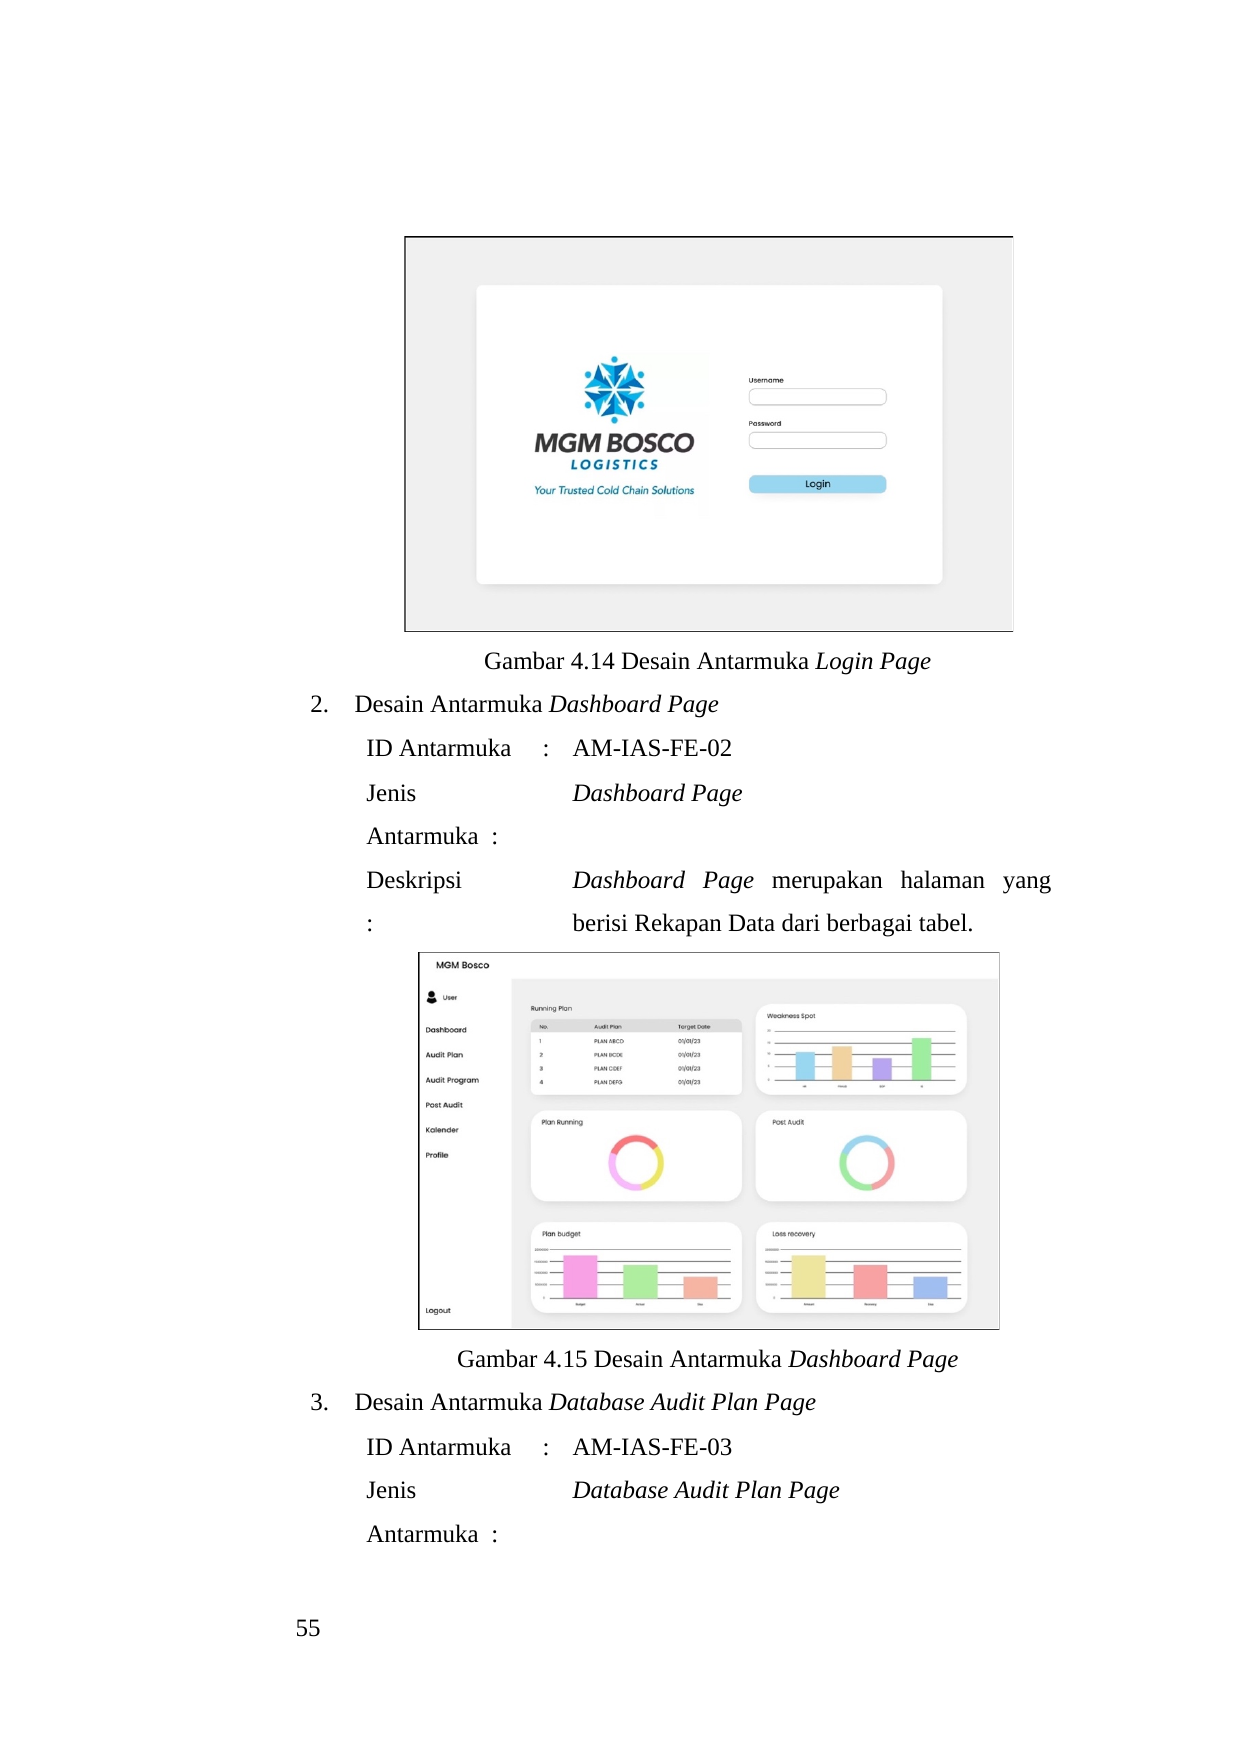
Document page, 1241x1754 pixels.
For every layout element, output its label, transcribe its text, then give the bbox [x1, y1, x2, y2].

table_header AM-IAS-FE-02 [562, 734, 1062, 777]
table_cell Dashboard Page merupakan halaman yang berisi Rekapan Data dari berbagai tabel. [562, 865, 1062, 951]
table_cell Dashboard Page [562, 778, 1062, 864]
table_cell Jenis Antarmuka : [356, 1476, 561, 1562]
list Gambar 4.15 Desain Antarmuka Dashboard Page [354, 1344, 1063, 1373]
list Gambar 4.14 Desain Antarmuka Login Page [354, 646, 1063, 675]
table_cell Database Audit Plan Page [562, 1476, 1062, 1562]
list Desain Antarmuka Database Audit Plan Page [310, 1387, 1063, 1416]
table_header AM-IAS-FE-03 [562, 1432, 1062, 1474]
table_header ID Antarmuka : [356, 734, 561, 777]
picture [418, 952, 1000, 1330]
table_cell Jenis Antarmuka : [356, 778, 561, 864]
table_cell Deskripsi : [356, 865, 561, 951]
table_header ID Antarmuka : [356, 1432, 561, 1474]
picture [404, 236, 1014, 632]
list Desain Antarmuka Dashboard Page [310, 689, 1063, 718]
